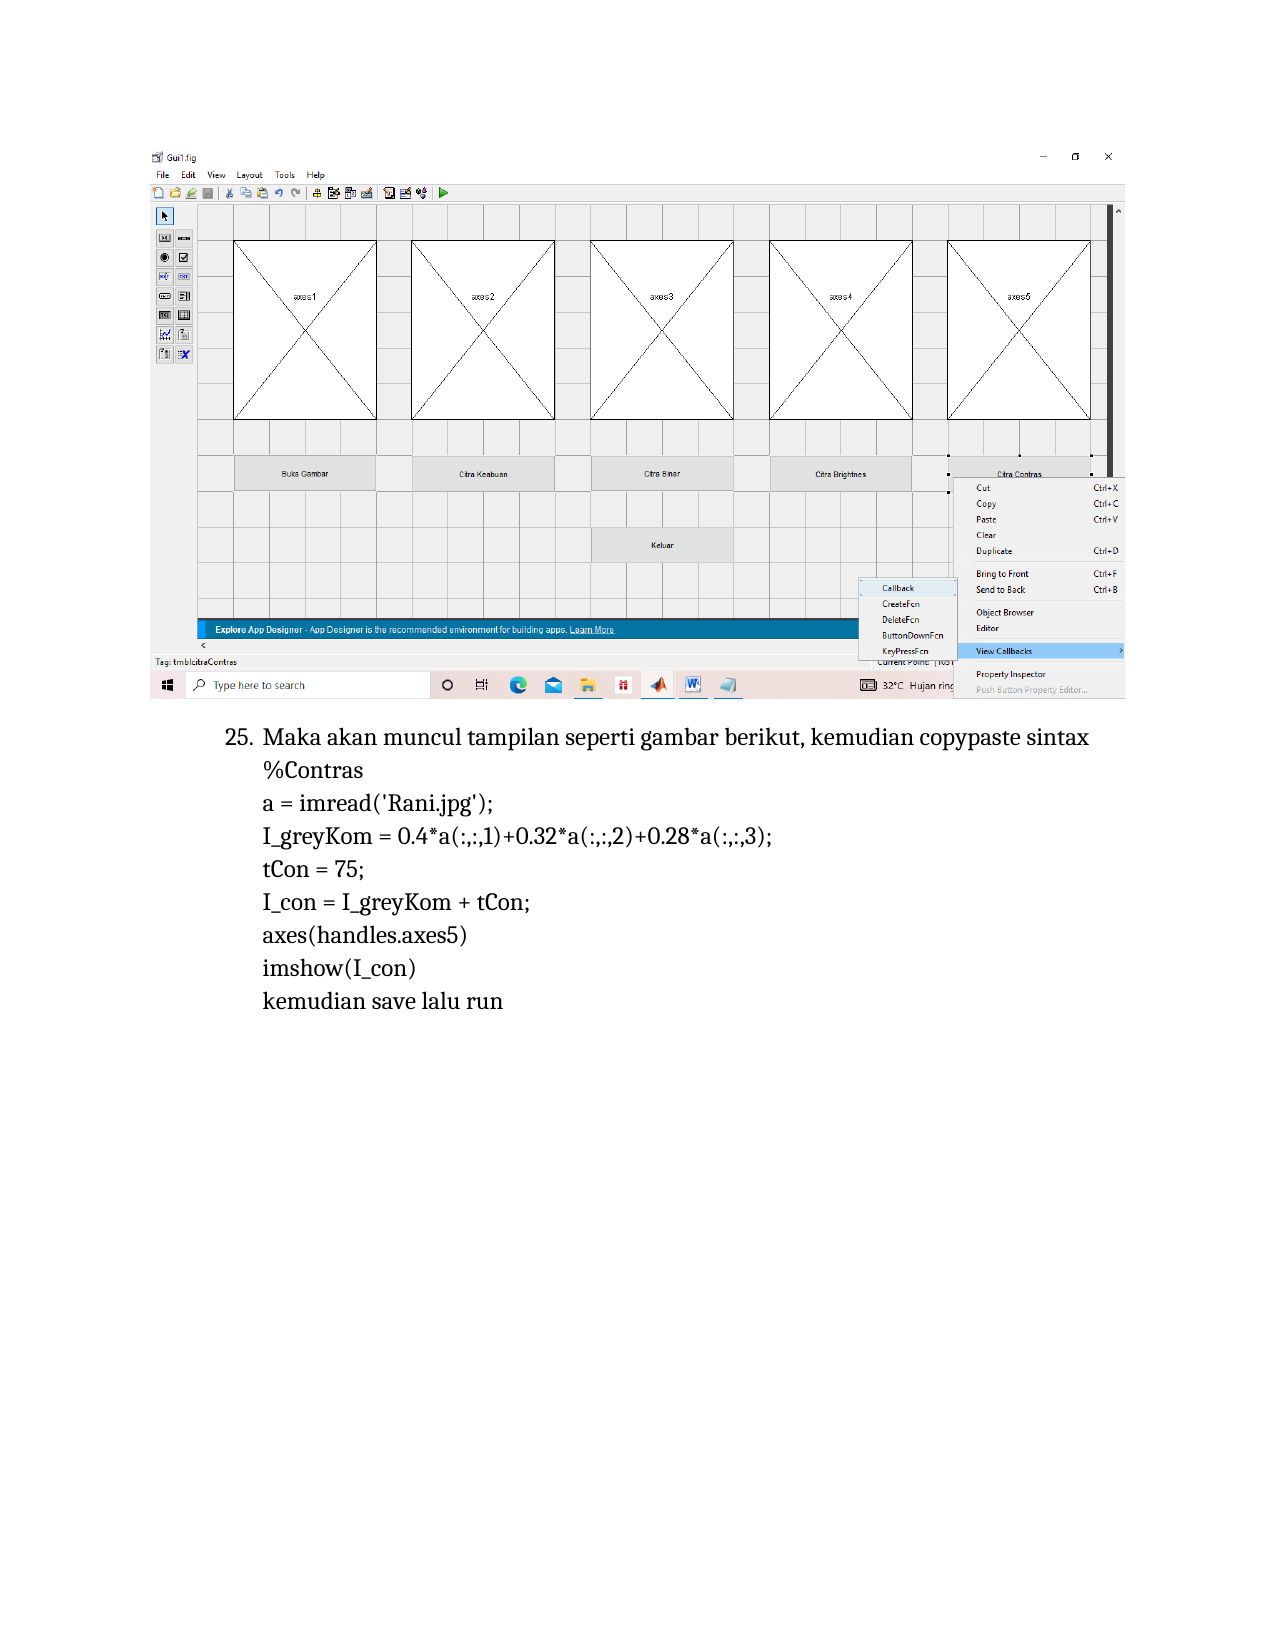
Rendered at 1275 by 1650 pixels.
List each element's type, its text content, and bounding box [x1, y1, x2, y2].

list I_greyKom = 0.4*a(:,:,1)+0.32*a(:,:,2)+0.28*a(:,:,3); [262, 822, 1125, 851]
list imshow(I_con) [262, 954, 1125, 983]
list axes(handles.axes5) [262, 921, 1125, 950]
list kemudian save lalu run [262, 987, 1125, 1016]
picture [150, 150, 1125, 699]
list %Contras [262, 756, 1125, 785]
list Maka akan muncul tampilan seperti gambar berikut, kemudian copypaste sintax [225, 723, 1125, 752]
list tCon = 75; [262, 855, 1125, 884]
list a = imread('Rani.jpg'); [262, 789, 1125, 818]
list I_con = I_greyKom + tCon; [262, 888, 1125, 917]
